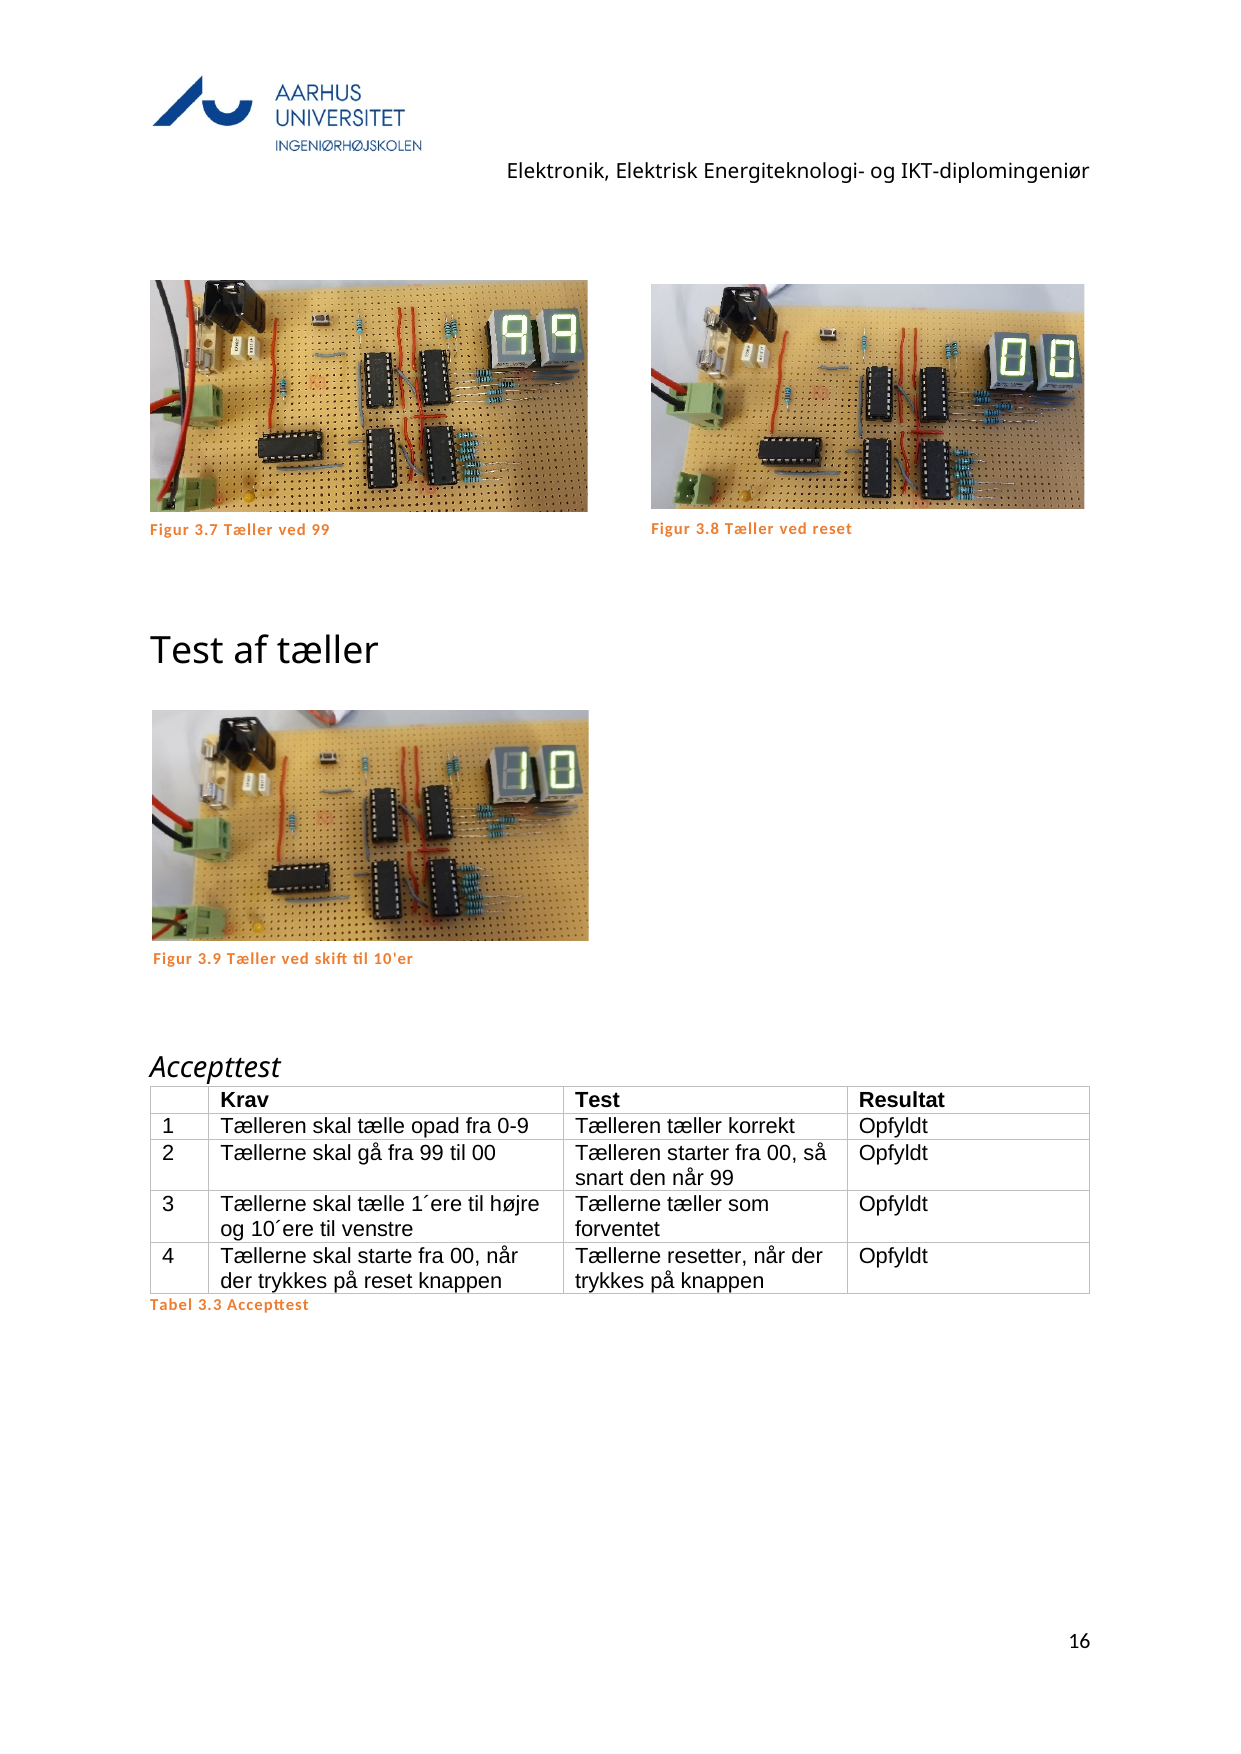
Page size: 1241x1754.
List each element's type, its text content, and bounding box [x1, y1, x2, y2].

picture [651, 284, 1085, 509]
table_cell 1 [151, 1114, 208, 1139]
table_cell Tællerne skal tælle 1´ere til højre og 10´ere til venstre [209, 1191, 563, 1242]
table_cell Tællerne resetter, når der trykkes på knappen [564, 1243, 847, 1293]
table_header Resultat [848, 1087, 1089, 1112]
picture [150, 280, 588, 512]
table_header [151, 1087, 208, 1112]
table_cell 3 [151, 1191, 208, 1242]
table_cell Tællerne skal gå fra 99 til 00 [209, 1140, 563, 1190]
subtitle Accepttest [150, 1046, 1090, 1086]
table_header Krav [209, 1087, 563, 1112]
table_cell Tælleren starter fra 00, så snart den når 99 [564, 1140, 847, 1190]
table_header Test [564, 1087, 847, 1112]
table_cell Tælleren skal tælle opad fra 0-9 [209, 1114, 563, 1139]
table_cell Opfyldt [848, 1114, 1089, 1139]
table_cell Tællerne tæller som forventet [564, 1191, 847, 1242]
picture [150, 73, 586, 156]
picture [152, 710, 589, 941]
table_cell Opfyldt [848, 1140, 1089, 1190]
table_cell Opfyldt [848, 1243, 1089, 1293]
text Tabel 3.3 Accepttest [150, 1294, 1090, 1314]
table_cell 4 [151, 1243, 208, 1293]
table_cell Opfyldt [848, 1191, 1089, 1242]
table_cell Tællerne skal starte fra 00, når der trykkes på reset knappen [209, 1243, 563, 1293]
table_cell Tælleren tæller korrekt [564, 1114, 847, 1139]
table_cell 2 [151, 1140, 208, 1190]
